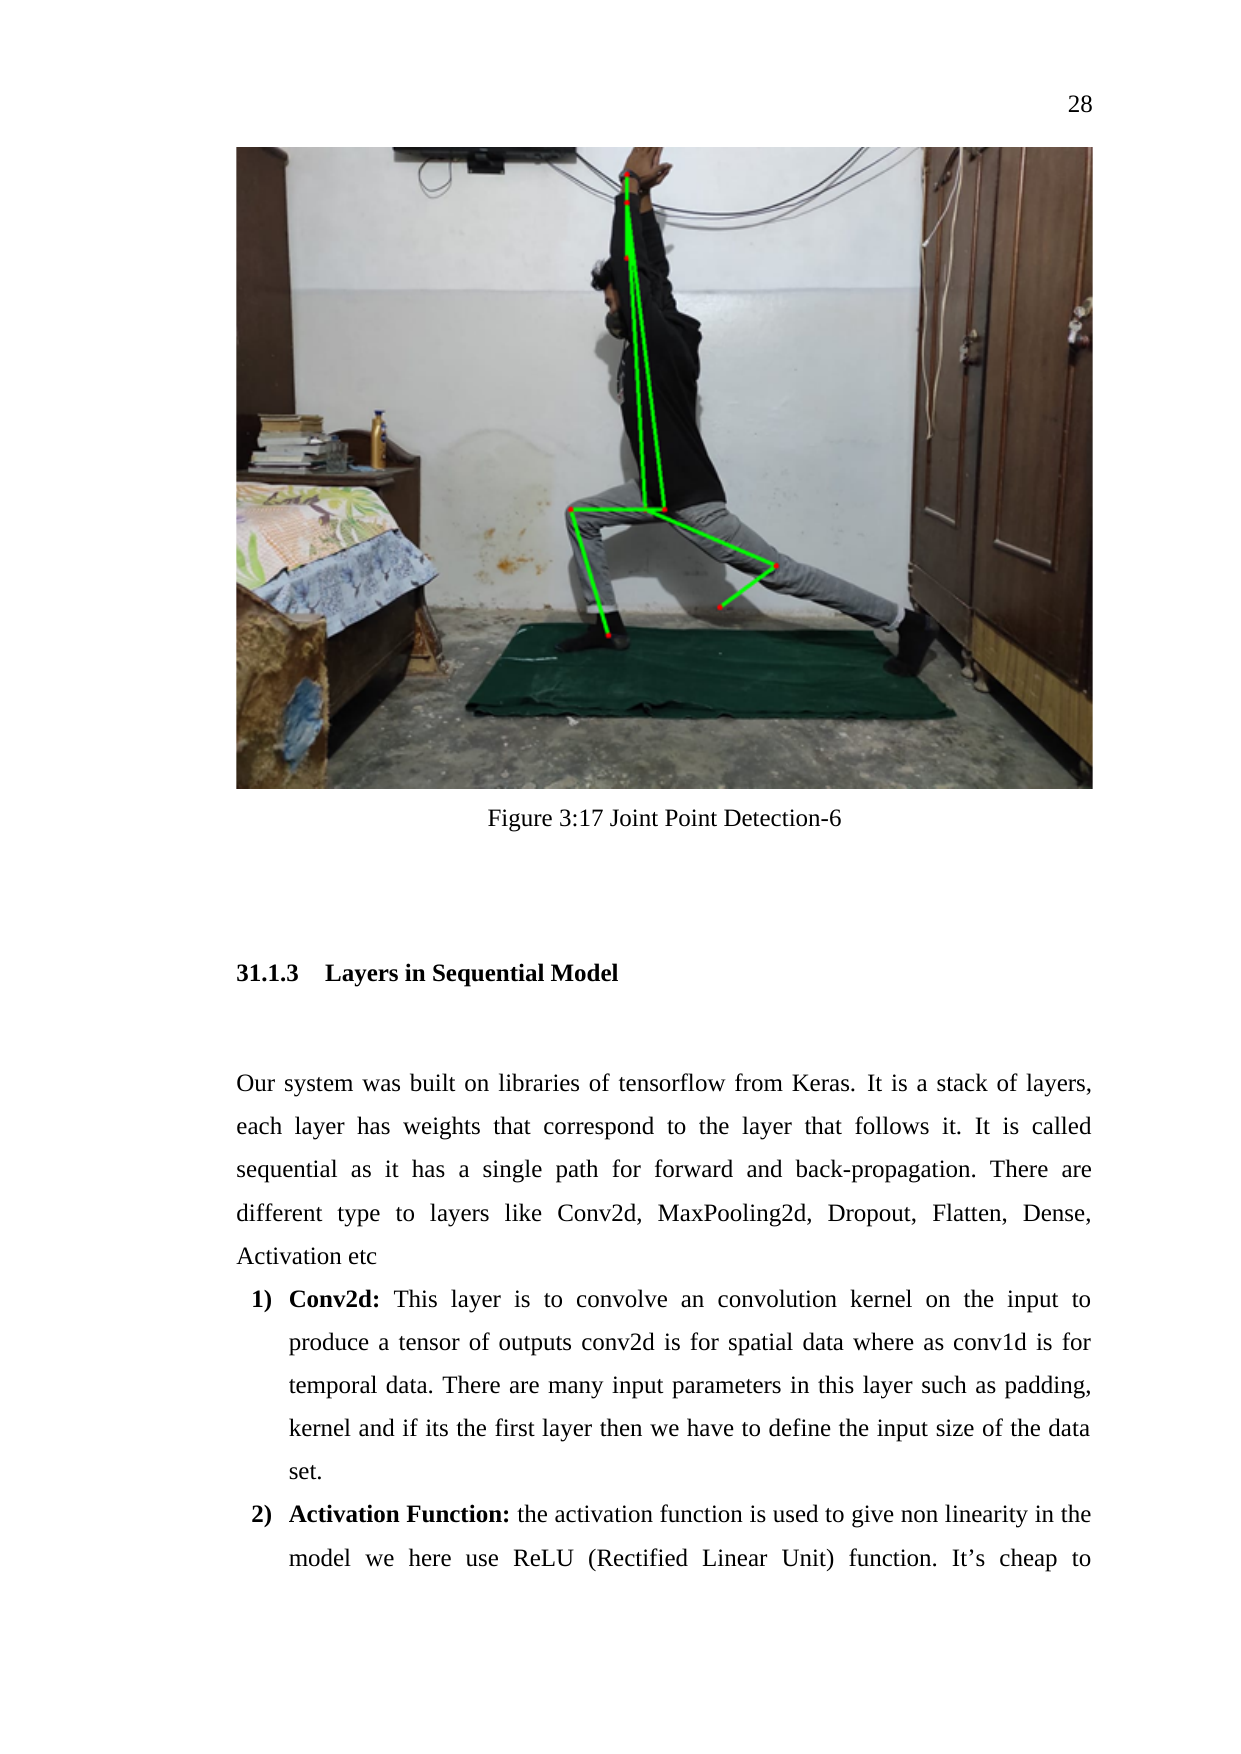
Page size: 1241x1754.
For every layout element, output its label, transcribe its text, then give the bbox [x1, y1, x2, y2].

list Conv2d: This layer is to convolve an convolution kernel on the input to produce a tensor of outputs conv2d is for spatial data where as conv1d is for temporal data. There are many input parameters in this layer such as padding, kernel and if its the first layer then we have to define the input size of the data set. [251, 1284, 1092, 1485]
text Our system was built on libraries of tensorflow from Keras. It is a stack of layers, each layer has weights that correspond to the layer that follows it. It is called sequential as it has a single path for forward and back-propagation. There are different type to layers like Conv2d, MaxPooling2d, Dropout, Flatten, Dense, Activation etc [236, 1068, 1092, 1269]
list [251, 1499, 1092, 1571]
picture [236, 147, 1093, 789]
subtitle Layers in Sequential Model [236, 958, 1092, 987]
